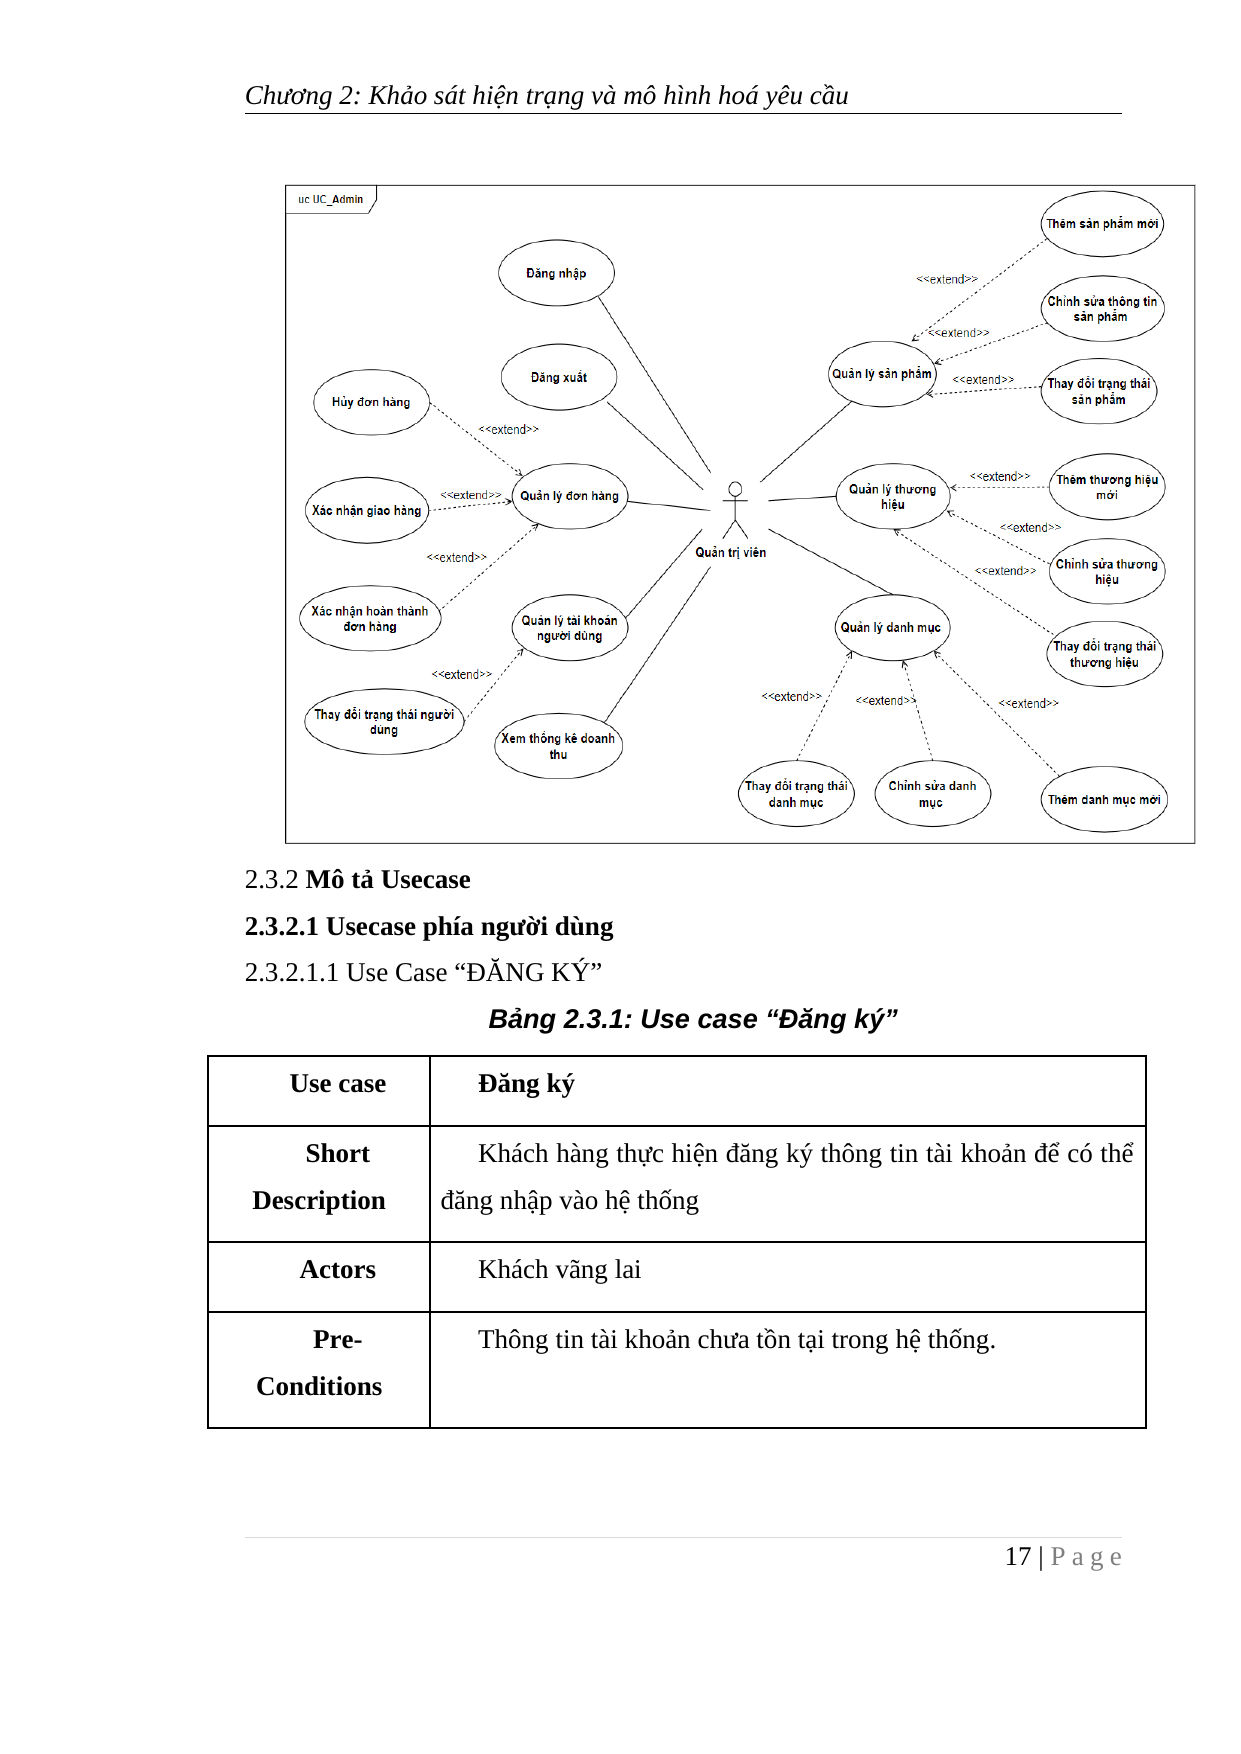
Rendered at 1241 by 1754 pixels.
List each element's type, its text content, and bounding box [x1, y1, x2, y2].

table_header Use case [209, 1057, 429, 1125]
table_cell Pre-Conditions [209, 1313, 429, 1427]
picture [282, 180, 1198, 848]
table_cell Khách vãng lai [431, 1243, 1145, 1311]
table_cell Khách hàng thực hiện đăng ký thông tin tài khoản để có thể đăng nhập vào hệ thống [431, 1127, 1145, 1241]
table_cell Thông tin tài khoản chưa tồn tại trong hệ thống. [431, 1313, 1145, 1427]
text 2.3.2 Mô tả Usecase [207, 863, 1083, 894]
table_cell Actors [209, 1243, 429, 1311]
table_cell Short Description [209, 1127, 429, 1241]
text Bảng 2.3.1: Use case “Đăng ký” [267, 1003, 1122, 1034]
text 2.3.2.1 Usecase phía người dùng [207, 910, 1083, 941]
table_header Đăng ký [431, 1057, 1145, 1125]
text 2.3.2.1.1 Use Case “ĐĂNG KÝ” [207, 956, 1122, 987]
